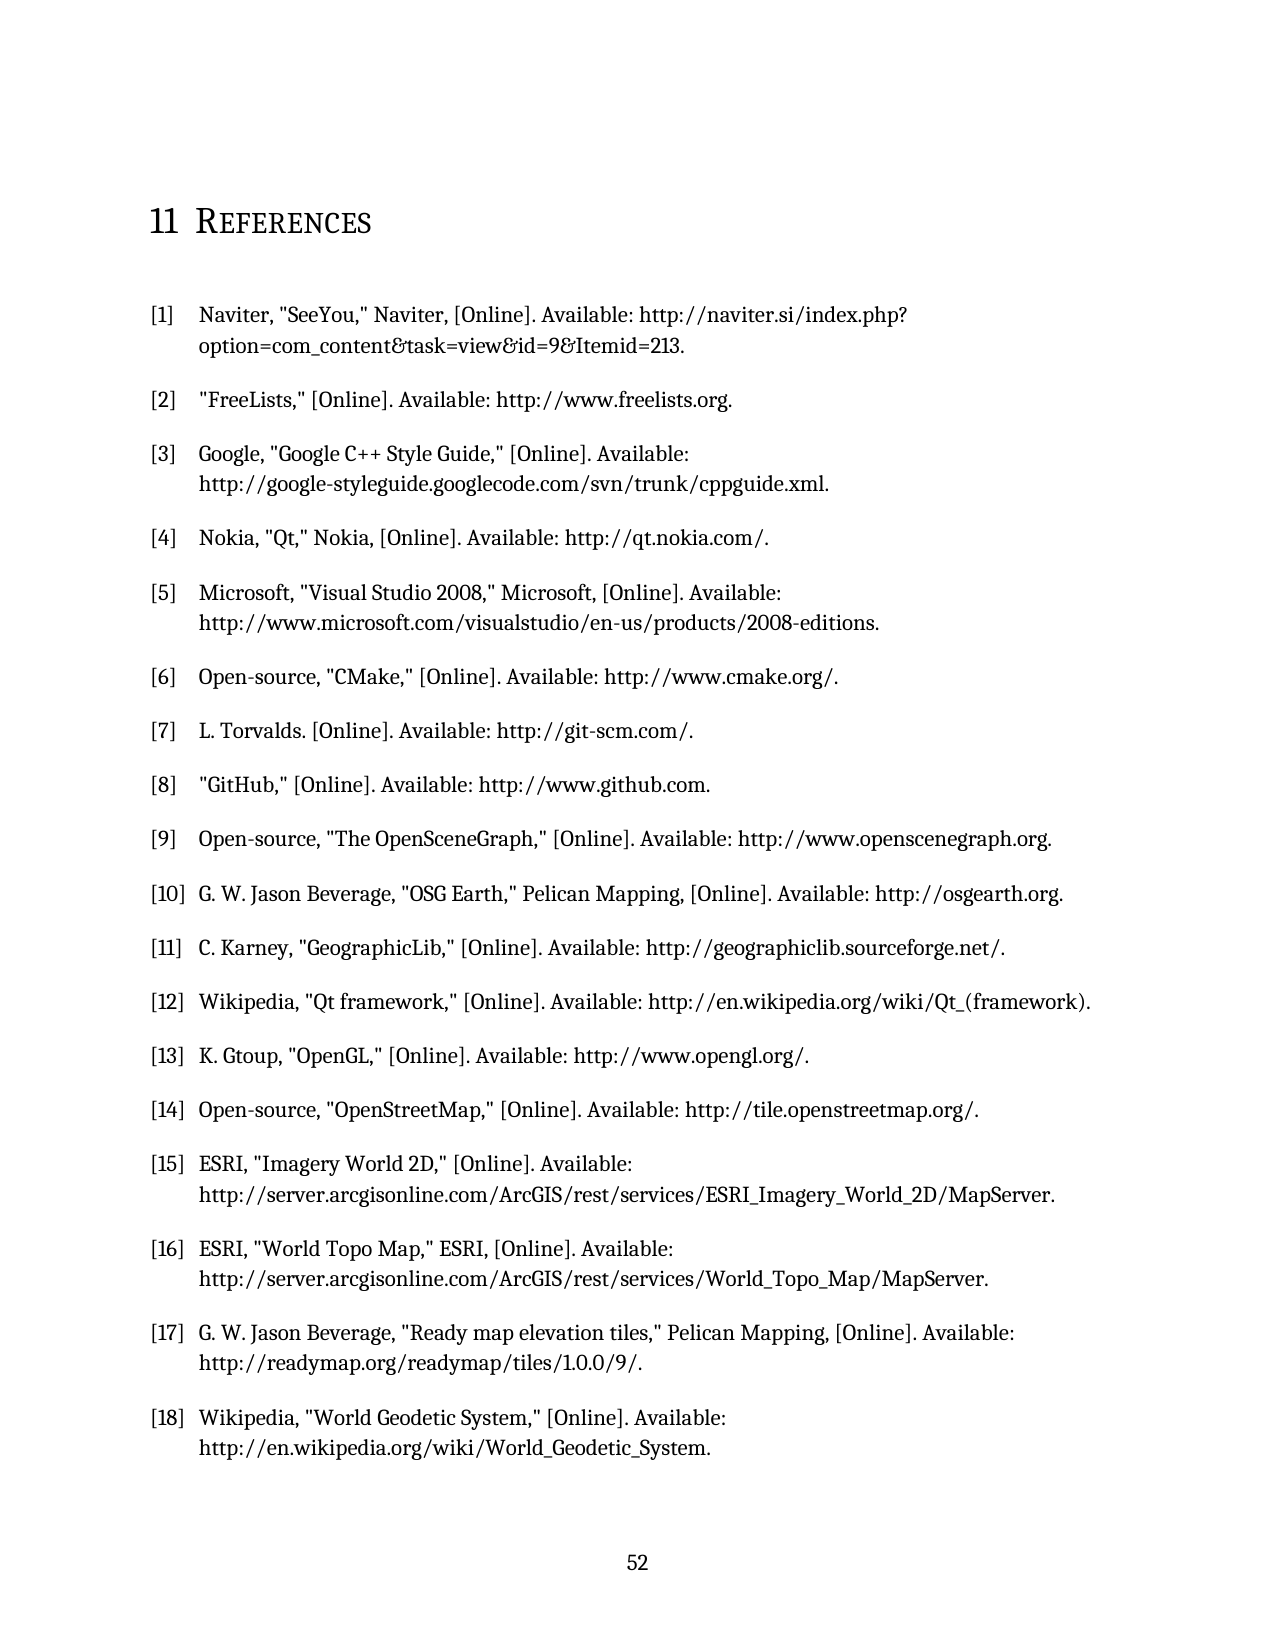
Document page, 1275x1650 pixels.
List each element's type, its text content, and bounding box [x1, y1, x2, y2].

table_cell [17] [149, 1318, 197, 1403]
table_cell Microsoft, "Visual Studio 2008," Microsoft, [Online]. Available: http://www.microsoft.com/visualstudio/en-us/products/2008-editions. [197, 578, 1123, 662]
table_cell C. Karney, "GeographicLib," [Online]. Available: http://geographiclib.sourceforge.net/. [197, 933, 1123, 987]
table_cell Open-source, "OpenStreetMap," [Online]. Available: http://tile.openstreetmap.org/. [197, 1095, 1123, 1149]
table_cell Wikipedia, "Qt framework," [Online]. Available: http://en.wikipedia.org/wiki/Qt_(framework). [197, 987, 1123, 1041]
table_cell [4] [149, 524, 197, 578]
table_cell ESRI, "Imagery World 2D," [Online]. Available: http://server.arcgisonline.com/ArcGIS/rest/services/ESRI_Imagery_World_2D/MapServer. [197, 1150, 1123, 1234]
table_cell Google, "Google C++ Style Guide," [Online]. Available: http://google-styleguide.googlecode.com/svn/trunk/cppguide.xml. [197, 439, 1123, 523]
table_cell [15] [149, 1150, 197, 1234]
table_cell L. Torvalds. [Online]. Available: http://git-scm.com/. [197, 716, 1123, 770]
table_cell G. W. Jason Beverage, "OSG Earth," Pelican Mapping, [Online]. Available: http://osgearth.org. [197, 879, 1123, 933]
table_cell [11] [149, 933, 197, 987]
table_cell Open-source, "The OpenSceneGraph," [Online]. Available: http://www.openscenegraph.org. [197, 825, 1123, 879]
table_header Naviter, "SeeYou," Naviter, [Online]. Available: http://naviter.si/index.php?option=com_content&task=view&id=9&Itemid=213. [197, 301, 1123, 385]
table_cell [16] [149, 1234, 197, 1318]
table_cell Wikipedia, "World Geodetic System," [Online]. Available: http://en.wikipedia.org/wiki/World_Geodetic_System. [197, 1403, 1123, 1487]
table_cell [3] [149, 439, 197, 523]
table_cell [18] [149, 1403, 197, 1487]
table_cell Nokia, "Qt," Nokia, [Online]. Available: http://qt.nokia.com/. [197, 524, 1123, 578]
table_cell Open-source, "CMake," [Online]. Available: http://www.cmake.org/. [197, 662, 1123, 716]
table_cell [9] [149, 825, 197, 879]
table_cell [14] [149, 1095, 197, 1149]
table_cell K. Gtoup, "OpenGL," [Online]. Available: http://www.opengl.org/. [197, 1041, 1123, 1095]
table_cell [2] [149, 385, 197, 439]
table_cell [7] [149, 716, 197, 770]
subtitle References [150, 200, 1125, 243]
table_header [1] [149, 301, 197, 385]
table_cell [10] [149, 879, 197, 933]
table_cell [8] [149, 770, 197, 824]
table_cell [6] [149, 662, 197, 716]
table_cell G. W. Jason Beverage, "Ready map elevation tiles," Pelican Mapping, [Online]. Available: http://readymap.org/readymap/tiles/1.0.0/9/. [197, 1318, 1123, 1403]
table_cell [13] [149, 1041, 197, 1095]
table_cell [5] [149, 578, 197, 662]
table_cell "GitHub," [Online]. Available: http://www.github.com. [197, 770, 1123, 824]
table_cell ESRI, "World Topo Map," ESRI, [Online]. Available: http://server.arcgisonline.com/ArcGIS/rest/services/World_Topo_Map/MapServer. [197, 1234, 1123, 1318]
table_cell "FreeLists," [Online]. Available: http://www.freelists.org. [197, 385, 1123, 439]
table_cell [12] [149, 987, 197, 1041]
